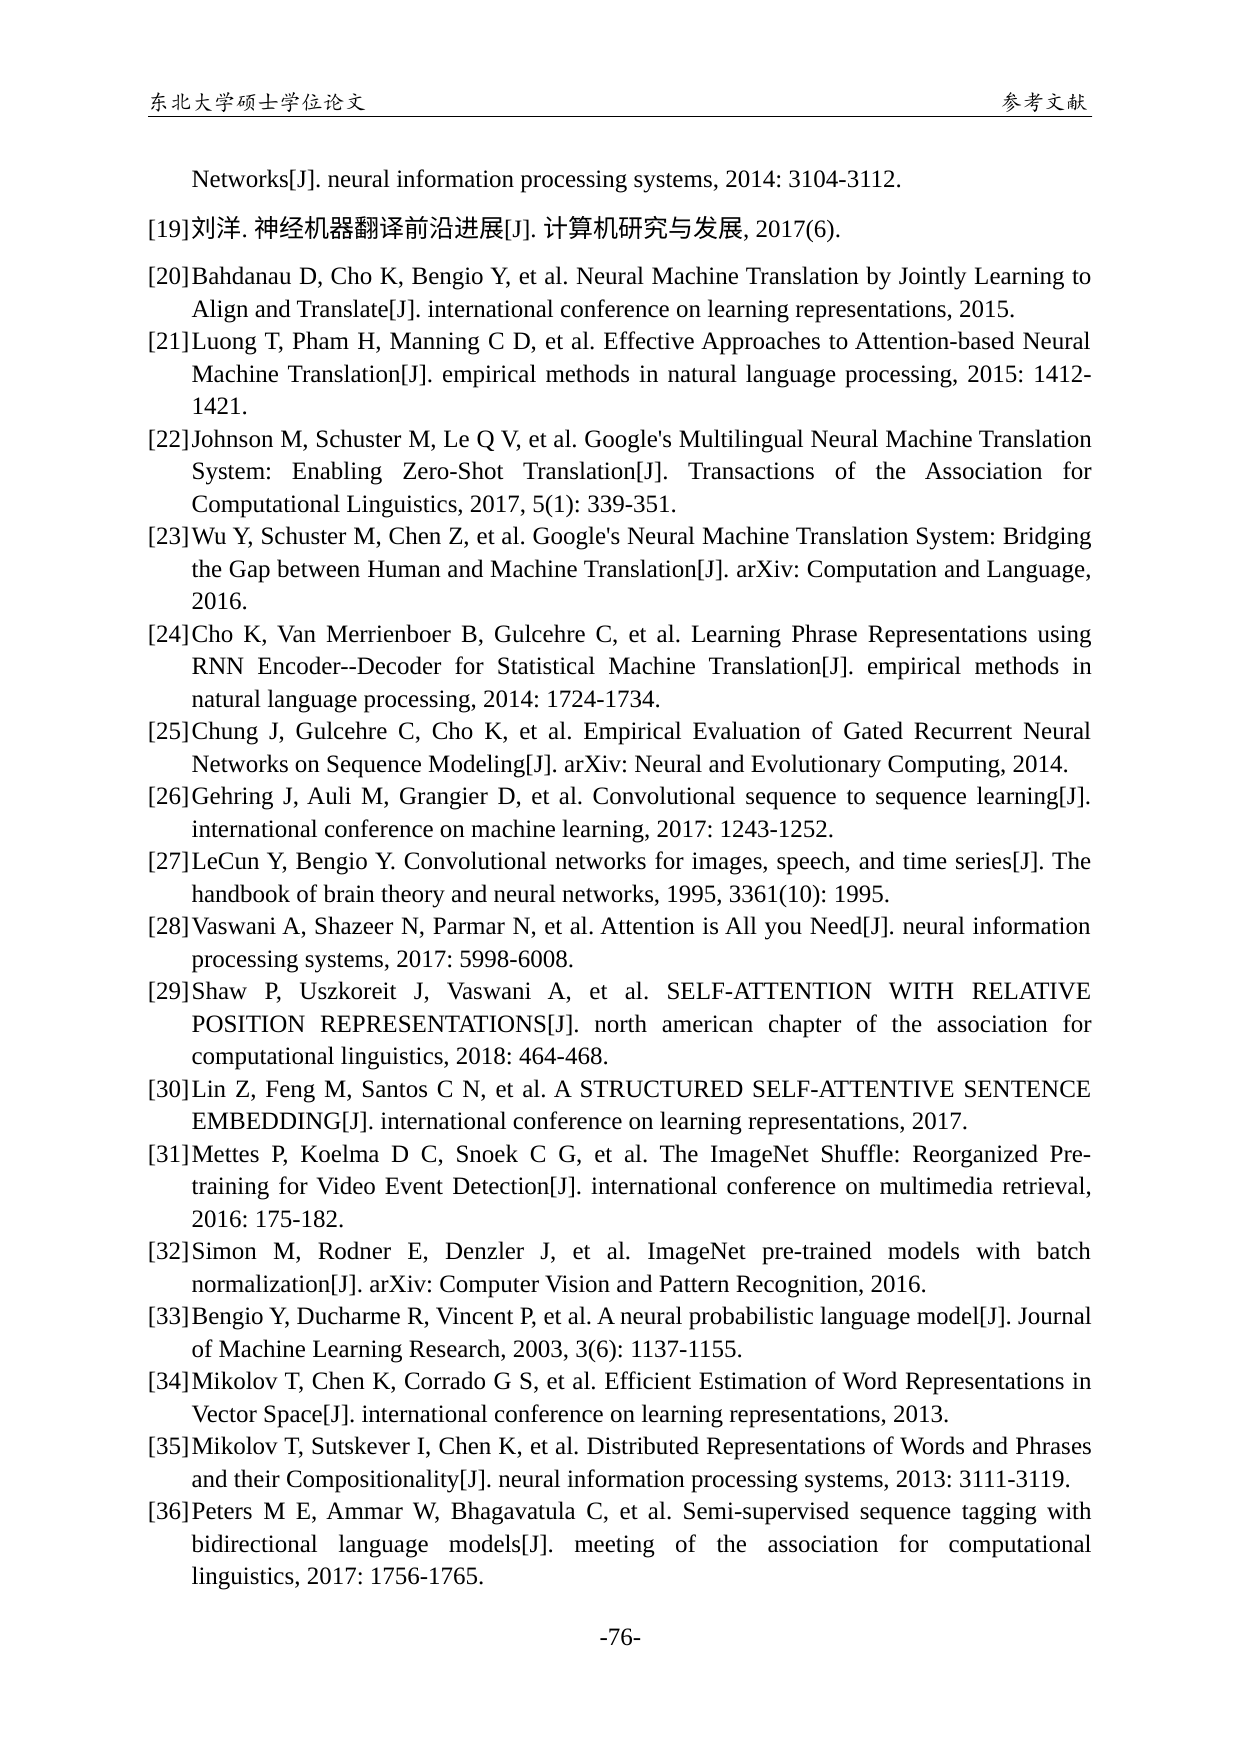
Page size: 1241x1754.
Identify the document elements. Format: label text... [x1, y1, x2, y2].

list Luong T, Pham H, Manning C D, et al. Effective Approaches to Attention-based Neural Machine Translation[J]. empirical methods in natural language processing, 2015: 1412-1421. [148, 324, 1092, 422]
list Mikolov T, Chen K, Corrado G S, et al. Efficient Estimation of Word Representations in Vector Space[J]. international conference on learning representations, 2013. [148, 1364, 1092, 1429]
list Cho K, Van Merrienboer B, Gulcehre C, et al. Learning Phrase Representations using RNN Encoder--Decoder for Statistical Machine Translation[J]. empirical methods in natural language processing, 2014: 1724-1734. [148, 617, 1092, 714]
list Chung J, Gulcehre C, Cho K, et al. Empirical Evaluation of Gated Recurrent Neural Networks on Sequence Modeling[J]. arXiv: Neural and Evolutionary Computing, 2014. [148, 714, 1092, 779]
list Johnson M, Schuster M, Le Q V, et al. Google's Multilingual Neural Machine Translation System: Enabling Zero-Shot Translation[J]. Transactions of the Association for Computational Linguistics, 2017, 5(1): 339-351. [148, 422, 1092, 519]
list Bengio Y, Ducharme R, Vincent P, et al. A neural probabilistic language model[J]. Journal of Machine Learning Research, 2003, 3(6): 1137-1155. [148, 1299, 1092, 1364]
list Mettes P, Koelma D C, Snoek C G, et al. The ImageNet Shuffle: Reorganized Pre-training for Video Event Detection[J]. international conference on multimedia retrieval, 2016: 175-182. [148, 1137, 1092, 1234]
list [148, 162, 1092, 194]
list LeCun Y, Bengio Y. Convolutional networks for images, speech, and time series[J]. The handbook of brain theory and neural networks, 1995, 3361(10): 1995. [148, 844, 1092, 909]
list Wu Y, Schuster M, Chen Z, et al. Google's Neural Machine Translation System: Bridging the Gap between Human and Machine Translation[J]. arXiv: Computation and Language, 2016. [148, 519, 1092, 617]
list Peters M E, Ammar W, Bhagavatula C, et al. Semi-supervised sequence tagging with bidirectional language models[J]. meeting of the association for computational linguistics, 2017: 1756-1765. [148, 1494, 1092, 1592]
list Gehring J, Auli M, Grangier D, et al. Convolutional sequence to sequence learning[J]. international conference on machine learning, 2017: 1243-1252. [148, 779, 1092, 844]
list Simon M, Rodner E, Denzler J, et al. ImageNet pre-trained models with batch normalization[J]. arXiv: Computer Vision and Pattern Recognition, 2016. [148, 1234, 1092, 1299]
list Bahdanau D, Cho K, Bengio Y, et al. Neural Machine Translation by Jointly Learning to Align and Translate[J]. international conference on learning representations, 2015. [148, 259, 1092, 324]
list Vaswani A, Shazeer N, Parmar N, et al. Attention is All you Need[J]. neural information processing systems, 2017: 5998-6008. [148, 909, 1092, 974]
list Shaw P, Uszkoreit J, Vaswani A, et al. SELF-ATTENTION WITH RELATIVE POSITION REPRESENTATIONS[J]. north american chapter of the association for computational linguistics, 2018: 464-468. [148, 974, 1092, 1072]
list Mikolov T, Sutskever I, Chen K, et al. Distributed Representations of Words and Phrases and their Compositionality[J]. neural information processing systems, 2013: 3111-3119. [148, 1429, 1092, 1494]
list 刘洋. 神经机器翻译前沿进展[J]. 计算机研究与发展, 2017(6). [148, 194, 1092, 259]
list Lin Z, Feng M, Santos C N, et al. A STRUCTURED SELF-ATTENTIVE SENTENCE EMBEDDING[J]. international conference on learning representations, 2017. [148, 1072, 1092, 1137]
